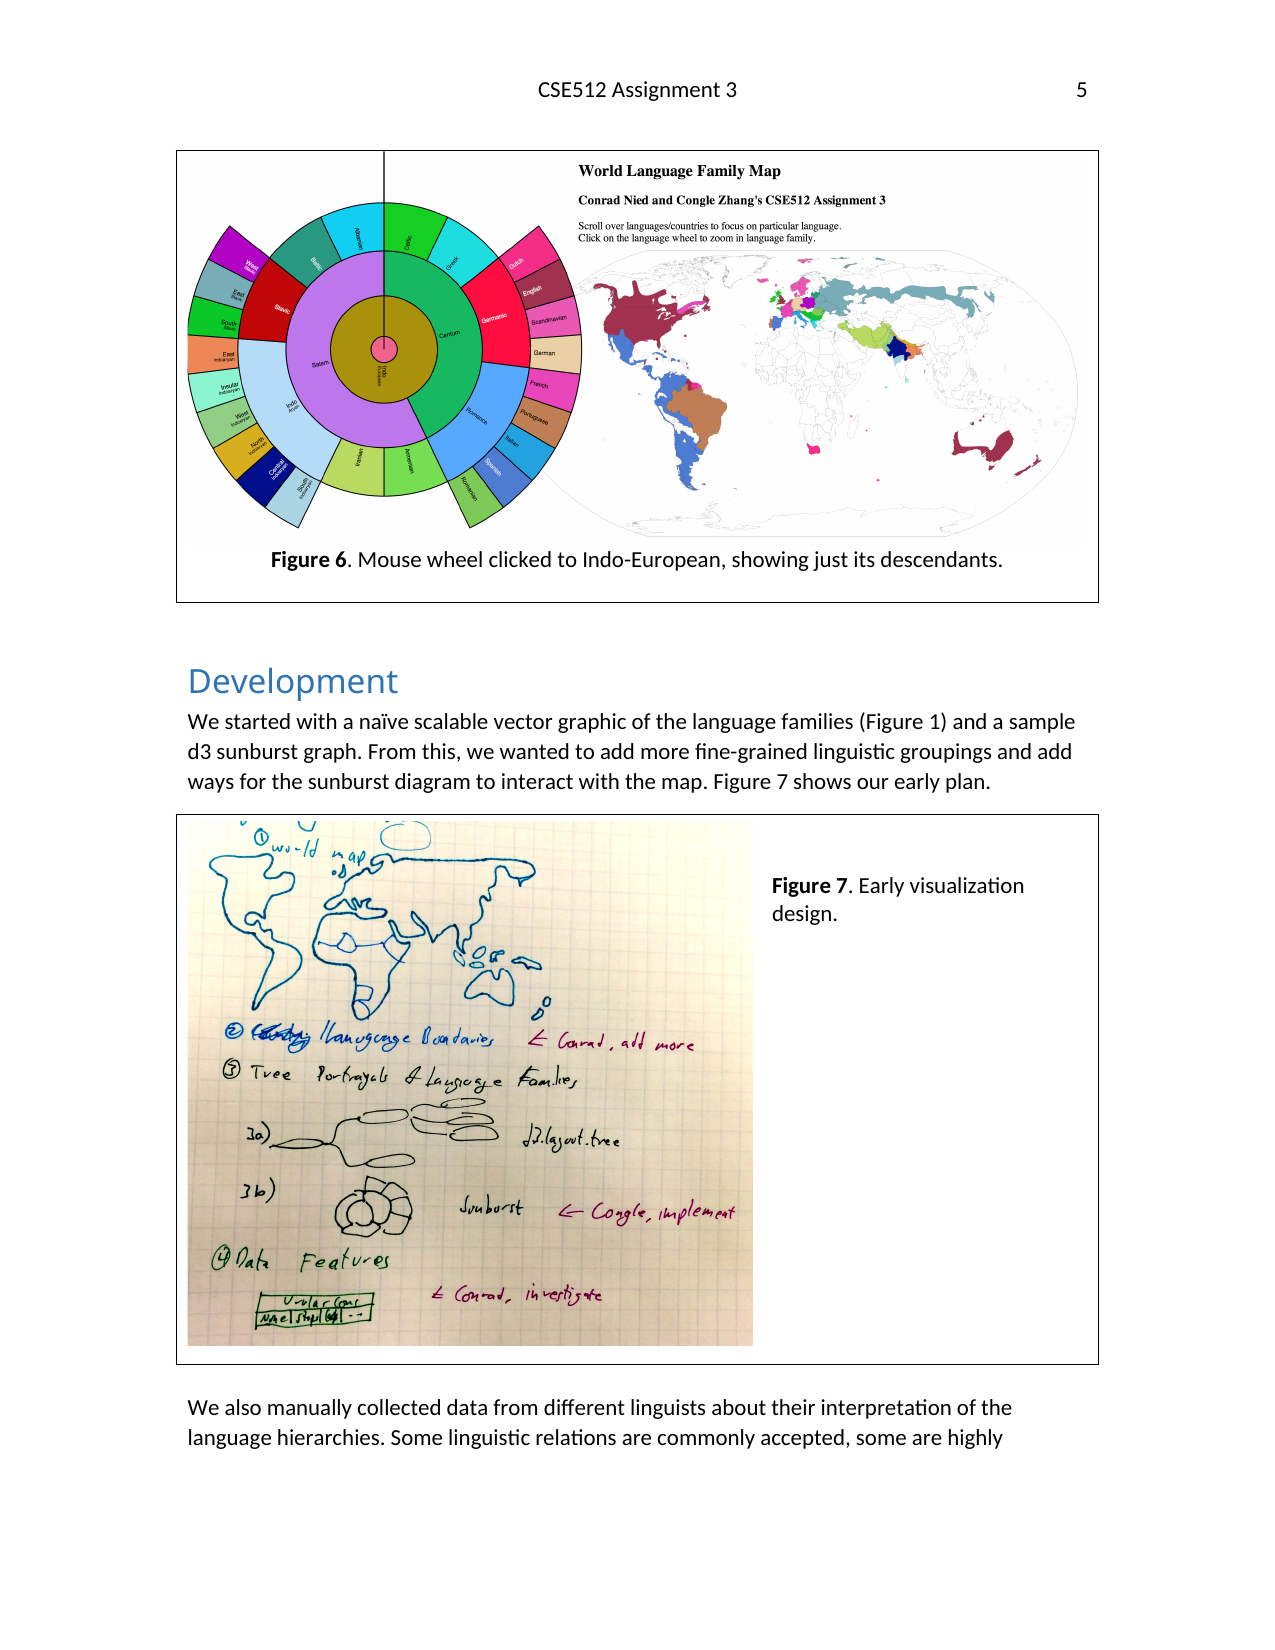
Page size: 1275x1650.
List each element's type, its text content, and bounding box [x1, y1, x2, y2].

picture [187, 821, 753, 1346]
text We started with a naïve scalable vector graphic of the language families (Figure 1) and a sample d3 sunburst graph. From this, we wanted to add more fine-grained linguistic groupings and add ways for the sunburst diagram to interact with the map. Figure 7 shows our early plan. [187, 707, 1087, 795]
subtitle Development [187, 658, 1087, 703]
table_header Figure 6. Mouse wheel clicked to Indo-European, showing just its descendants. [177, 151, 1098, 602]
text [187, 1393, 1087, 1451]
table_header Figure 7. Early visualization design. [177, 815, 1098, 1364]
picture [187, 151, 1085, 546]
